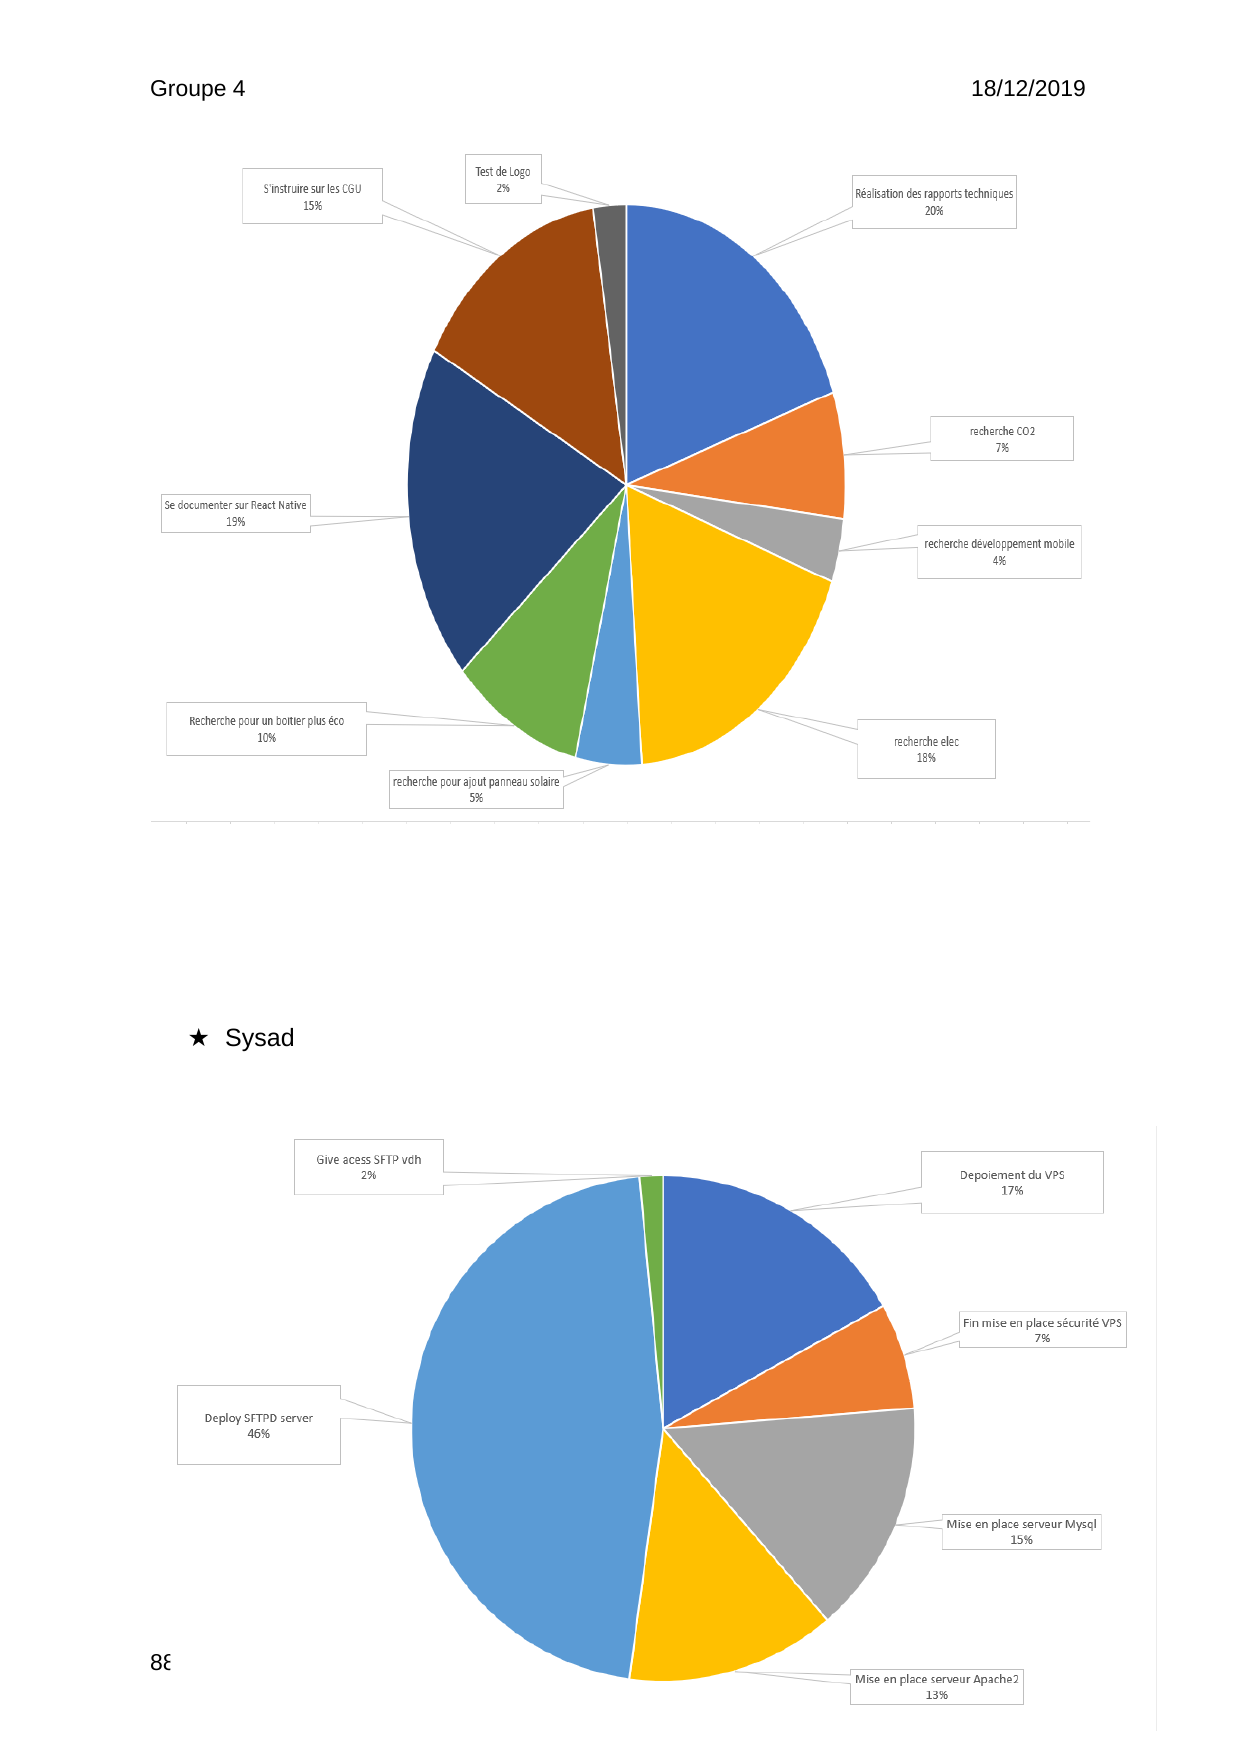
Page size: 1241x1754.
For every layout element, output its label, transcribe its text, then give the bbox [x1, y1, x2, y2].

picture [151, 150, 1091, 824]
list Sysad [187, 1023, 1090, 1082]
picture [170, 1126, 1157, 1731]
